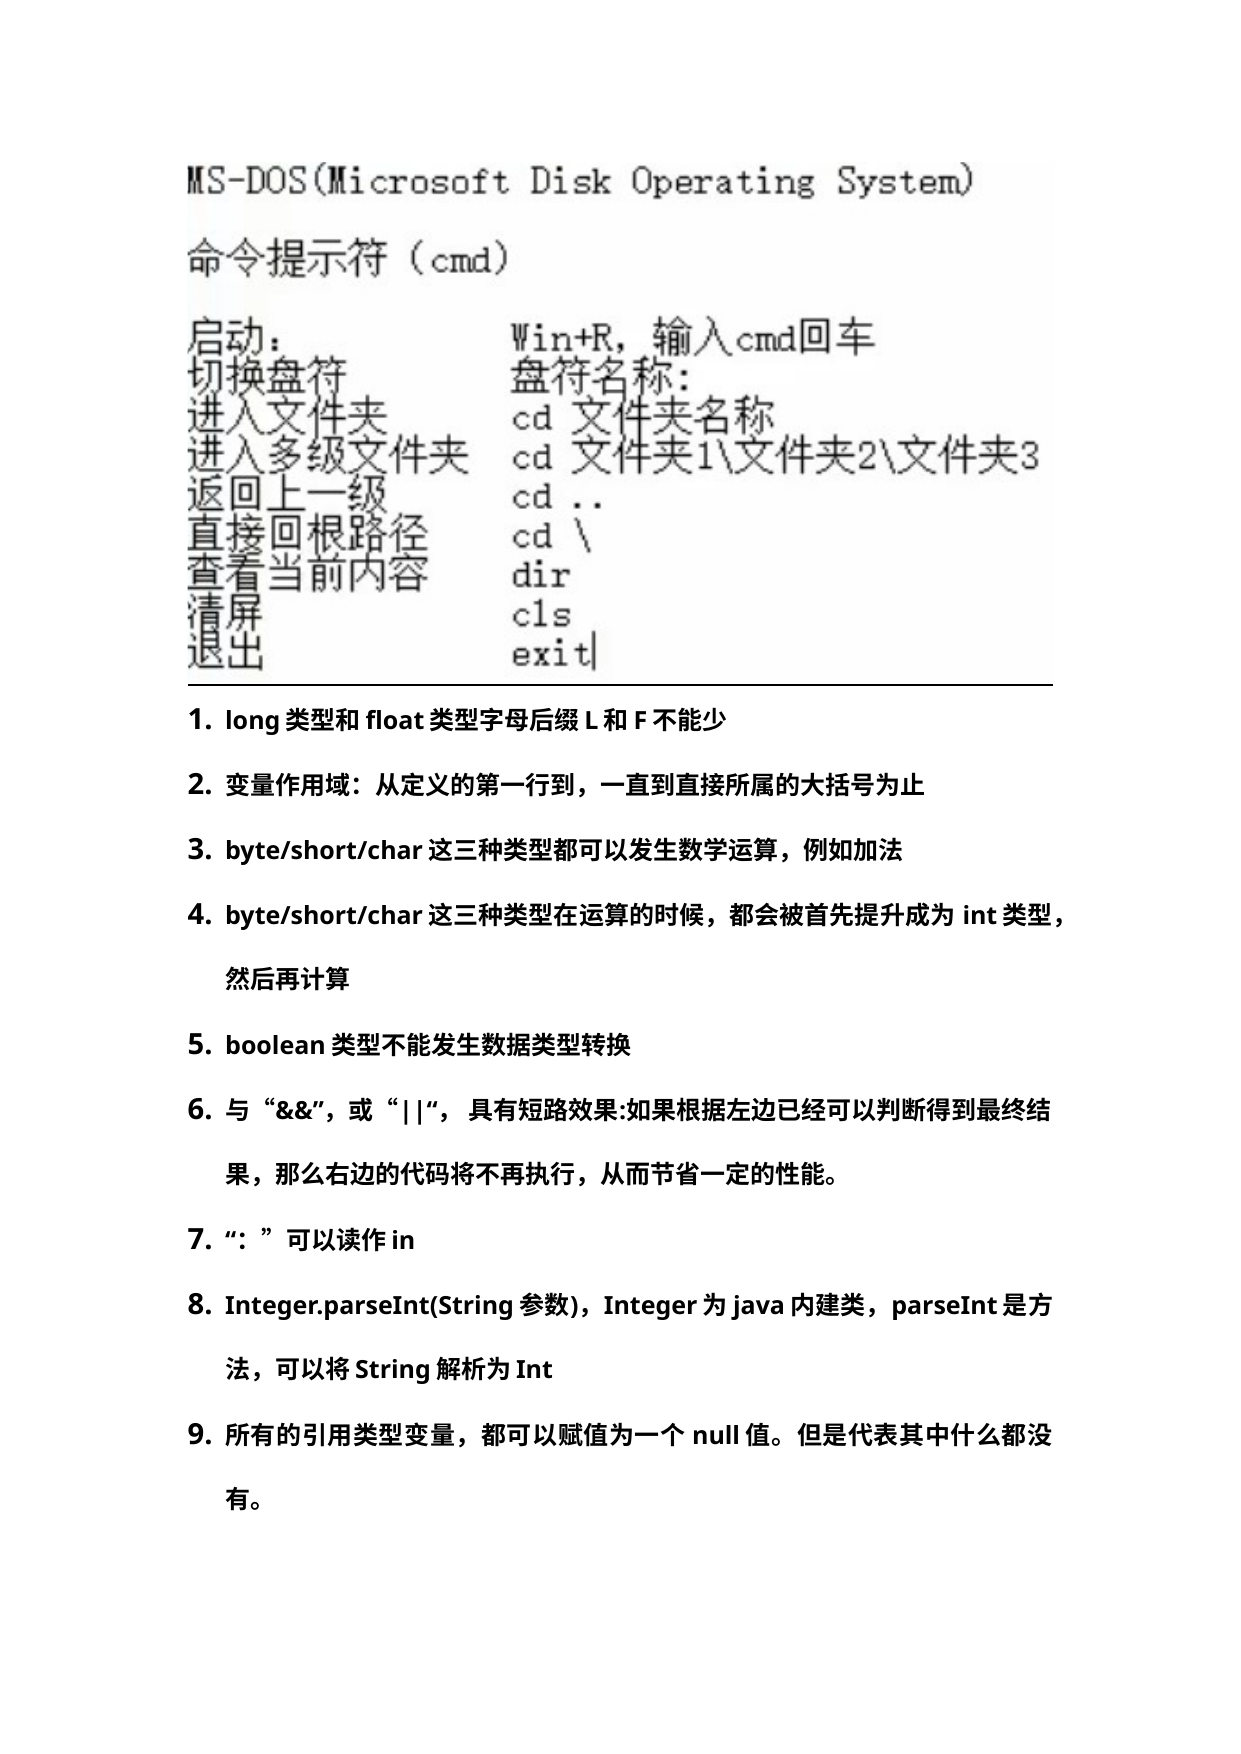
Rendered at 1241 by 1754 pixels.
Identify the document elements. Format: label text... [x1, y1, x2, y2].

list 变量作用域：从定义的第一行到，一直到直接所属的大括号为止 [187, 751, 1053, 816]
list “：”可以读作in [187, 1206, 1053, 1271]
list boolean类型不能发生数据类型转换 [187, 1011, 1053, 1076]
list long类型和float类型字母后缀L和F不能少 [187, 686, 1053, 751]
list 与“&&”，或“||“， 具有短路效果:如果根据左边已经可以判断得到最终结果，那么右边的代码将不再执行，从而节省一定的性能。 [187, 1076, 1053, 1206]
list byte/short/char这三种类型在运算的时候，都会被首先提升成为int类型，然后再计算 [187, 881, 1053, 1011]
picture [187, 162, 1055, 682]
list 所有的引用类型变量，都可以赋值为一个null值。但是代表其中什么都没有。 [187, 1401, 1053, 1531]
list byte/short/char这三种类型都可以发生数学运算，例如加法 [187, 816, 1053, 881]
list Integer.parseInt(String参数)，Integer为java内建类，parseInt是方法，可以将String解析为Int [187, 1271, 1053, 1401]
